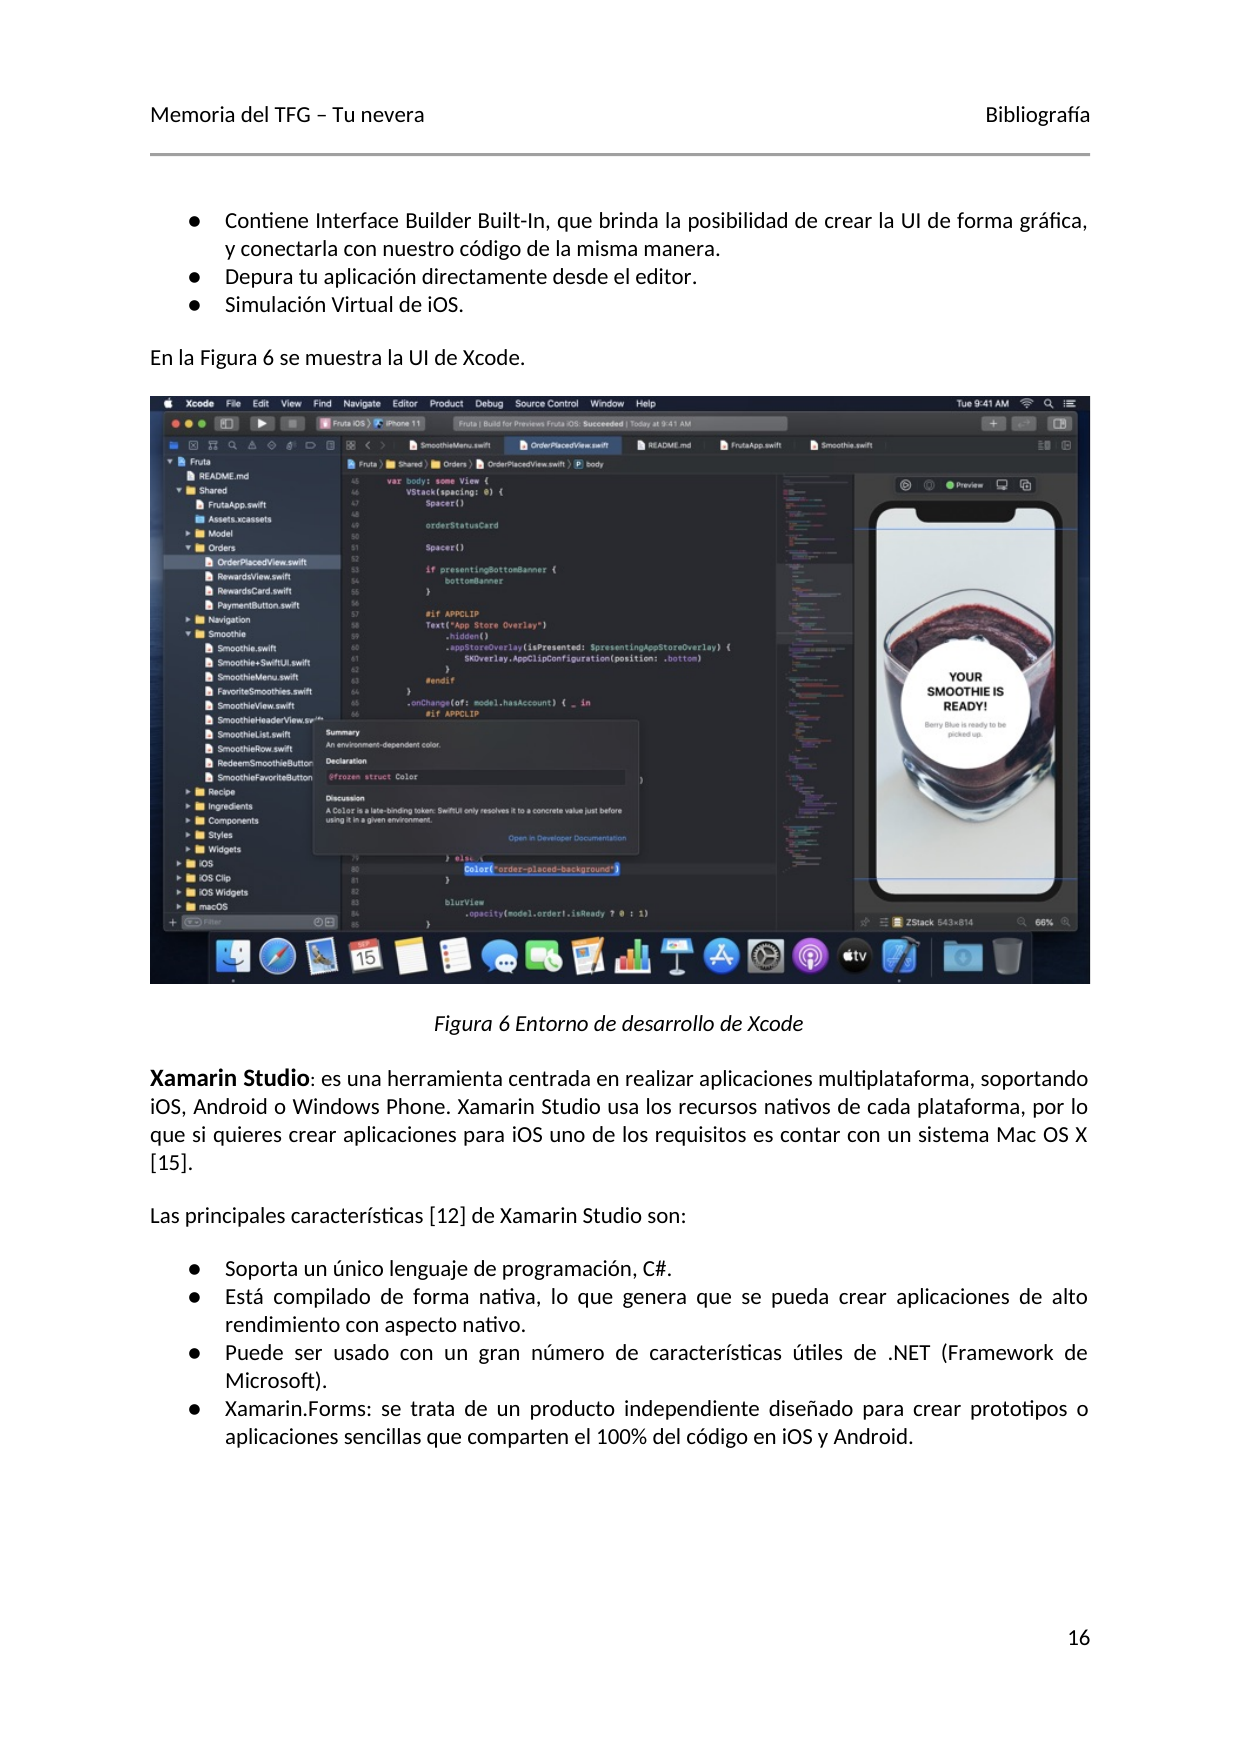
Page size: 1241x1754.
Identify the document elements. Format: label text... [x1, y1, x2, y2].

list Puede ser usado con un gran número de características útiles de .NET (Framework de Microsoft). [187, 1338, 1090, 1394]
list Contiene Interface Builder Built-In, que brinda la posibilidad de crear la UI de forma gráfica, y conectarla con nuestro código de la misma manera. [187, 206, 1090, 262]
text En la Figura 6 se muestra la UI de Xcode. [150, 343, 1090, 371]
text Figura 6 Entorno de desarrollo de Xcode [150, 1009, 1090, 1037]
list Simulación Virtual de iOS. [187, 290, 1090, 318]
text Xamarin Studio: es una herramienta centrada en realizar aplicaciones multiplataforma, soportando iOS, Android o Windows Phone. Xamarin Studio usa los recursos nativos de cada plataforma, por lo que si quieres crear aplicaciones para iOS uno de los requisitos es contar con un sistema Mac OS X . [150, 1062, 1090, 1176]
list Depura tu aplicación directamente desde el editor. [187, 262, 1090, 290]
text Las principales características de Xamarin Studio son: [150, 1201, 1090, 1229]
picture [150, 396, 1091, 984]
list Xamarin.Forms: se trata de un producto independiente diseñado para crear prototipos o aplicaciones sencillas que comparten el 100% del código en iOS y Android. [187, 1394, 1090, 1450]
list Soporta un único lenguaje de programación, C#. [187, 1254, 1090, 1282]
list Está compilado de forma nativa, lo que genera que se pueda crear aplicaciones de alto rendimiento con aspecto nativo. [187, 1282, 1090, 1338]
